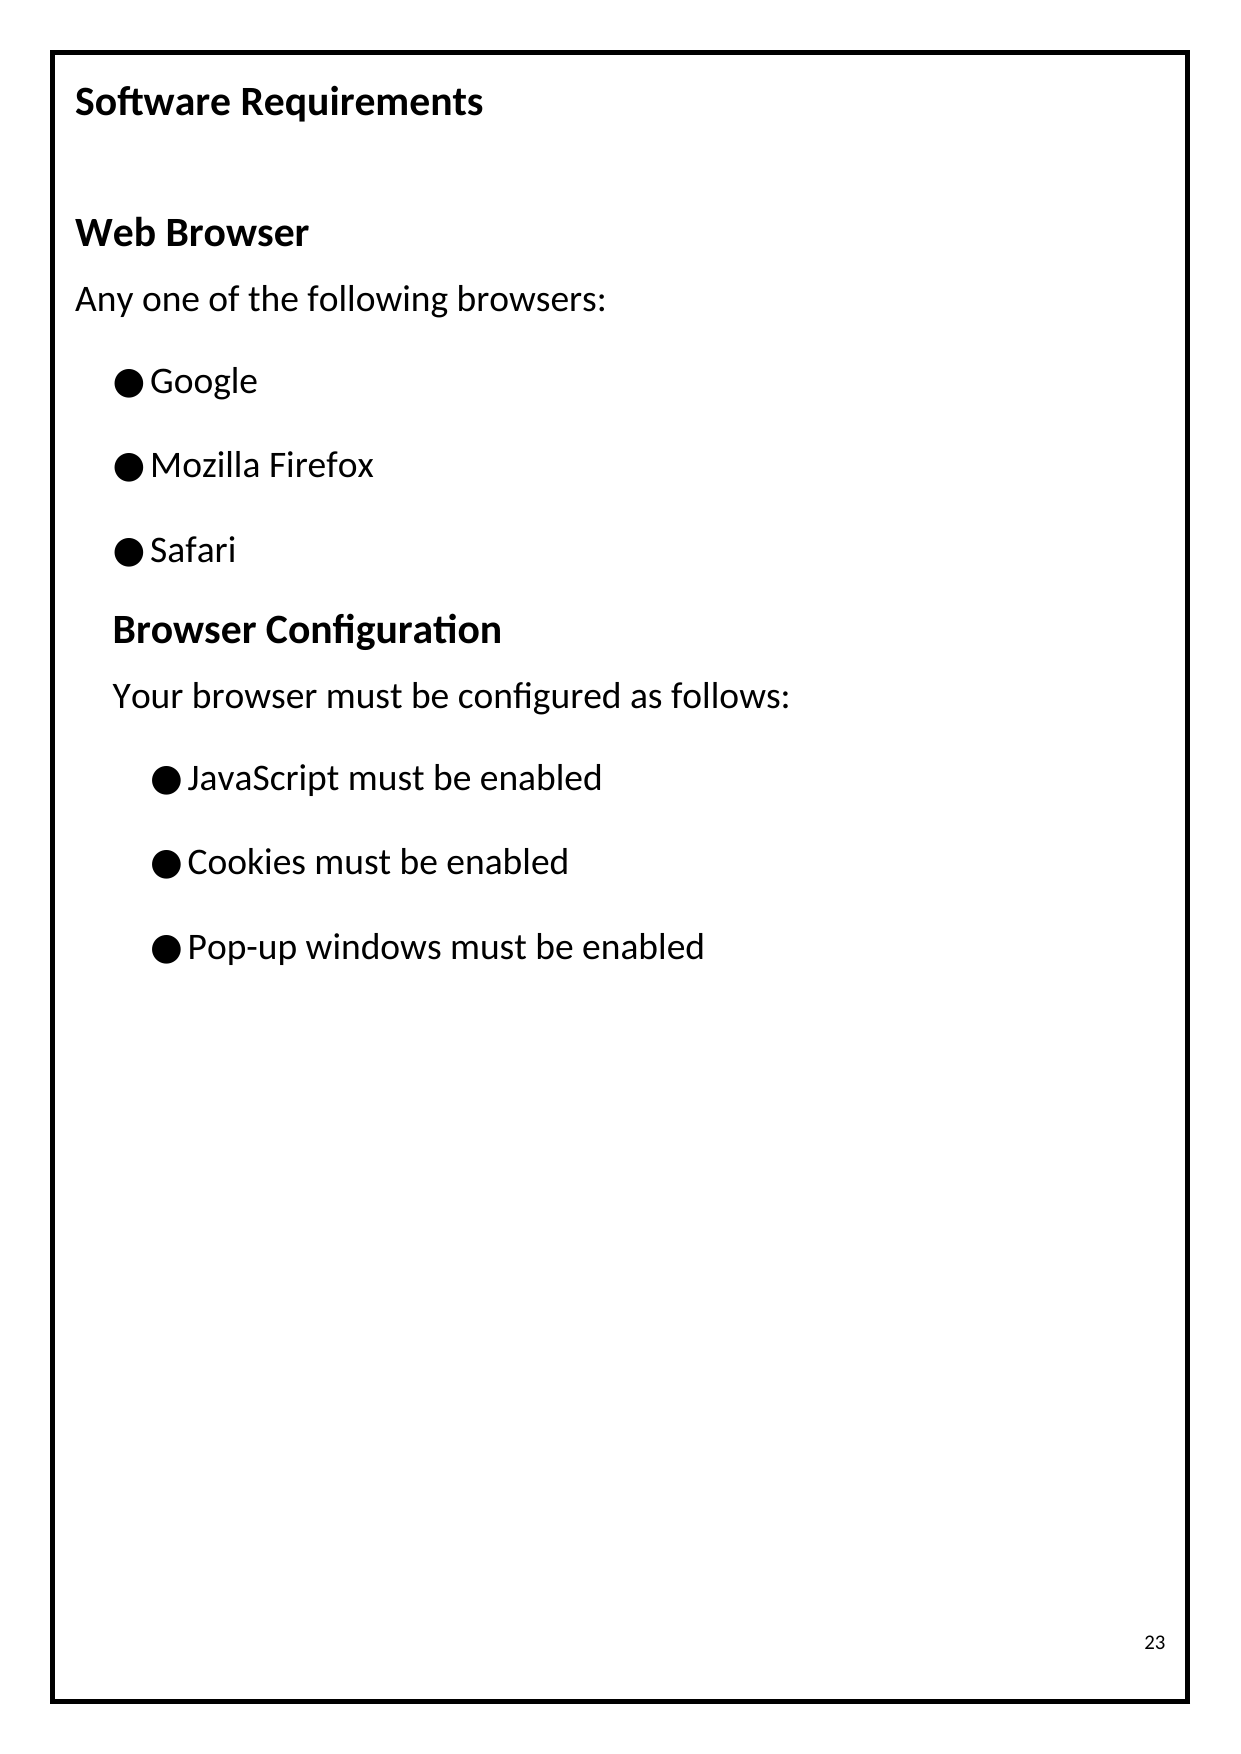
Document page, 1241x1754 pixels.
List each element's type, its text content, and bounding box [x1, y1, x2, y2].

text Browser Configuration [112, 603, 1165, 654]
list Pop-up windows must be enabled [150, 904, 1165, 981]
text Any one of the following browsers: [75, 274, 1165, 320]
list Google [112, 337, 1165, 414]
text Your browser must be configured as follows: [112, 672, 1165, 718]
list JavaScript must be enabled [150, 735, 1165, 812]
list Mozilla Firefox [112, 422, 1165, 499]
list Safari [112, 506, 1165, 583]
list Cookies must be enabled [150, 819, 1165, 896]
text Web Browser [75, 206, 1165, 257]
text Software Requirements [75, 75, 1165, 126]
